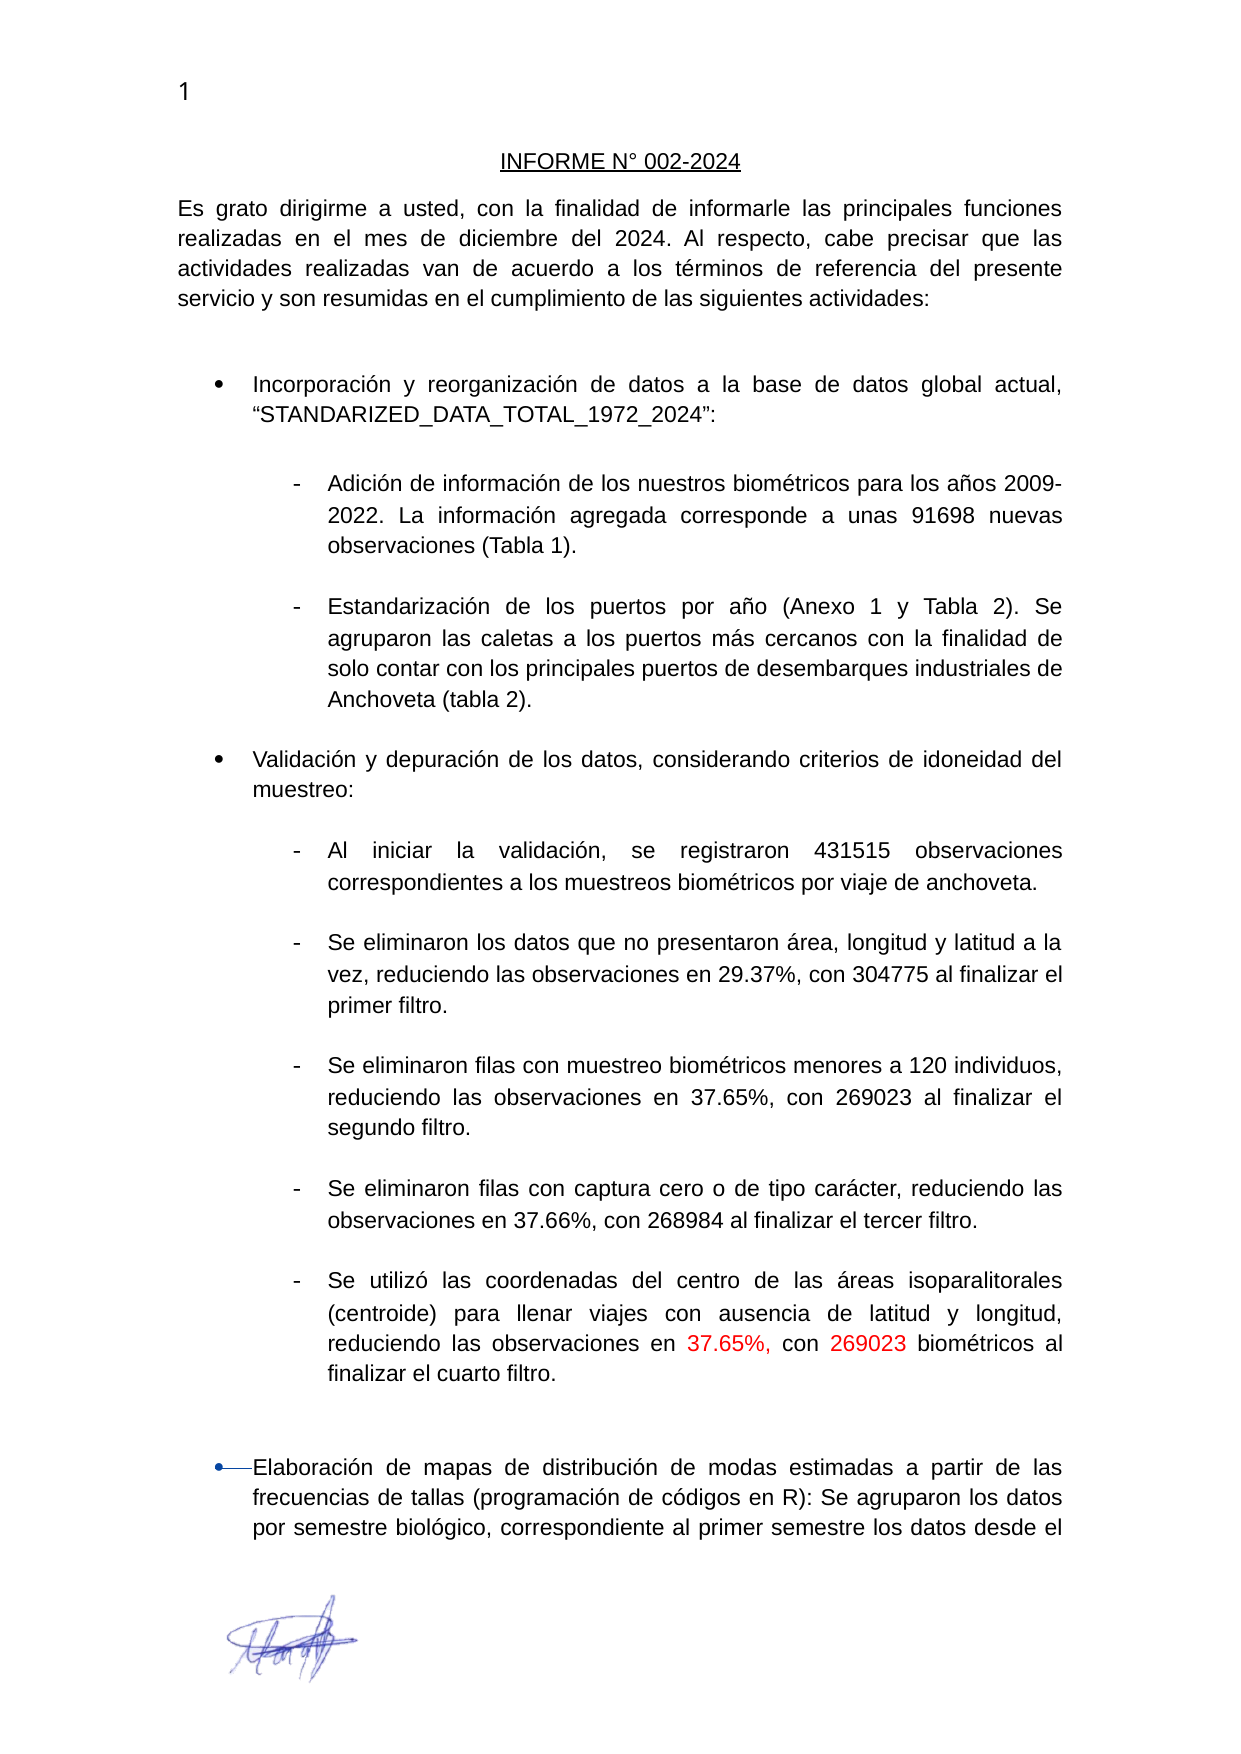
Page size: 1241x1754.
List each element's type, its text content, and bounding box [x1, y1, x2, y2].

list Al iniciar la validación, se registraron 431515 observaciones correspondientes a los muestreos biométricos por viaje de anchoveta. [290, 837, 1063, 895]
text Es grato dirigirme a usted, con la finalidad de informarle las principales funciones realizadas en el mes de diciembre del 2024. Al respecto, cabe precisar que las actividades realizadas van de acuerdo a los términos de referencia del presente servicio y son resumidas en el cumplimiento de las siguientes actividades: [177, 194, 1063, 311]
list Validación y depuración de los datos, considerando criterios de idoneidad del muestreo: [215, 746, 1063, 802]
list Se eliminaron filas con muestreo biométricos menores a 120 individuos, reduciendo las observaciones en 37.65%, con 269023 al finalizar el segundo filtro. [290, 1052, 1063, 1141]
list Estandarización de los puertos por año (Anexo 1 y Tabla 2). Se agruparon las caletas a los puertos más cercanos con la finalidad de solo contar con los principales puertos de desembarques industriales de Anchoveta (tabla 2). [290, 593, 1063, 712]
list Se utilizó las coordenadas del centro de las áreas isoparalitorales (centroide) para llenar viajes con ausencia de latitud y longitud, reduciendo las observaciones en 37.65%, con 269023 biométricos al finalizar el cuarto filtro. [290, 1267, 1063, 1386]
list Se eliminaron filas con captura cero o de tipo carácter, reduciendo las observaciones en 37.66%, con 268984 al finalizar el tercer filtro. [290, 1175, 1063, 1233]
list Se eliminaron los datos que no presentaron área, longitud y latitud a la vez, reduciendo las observaciones en 29.37%, con 304775 al finalizar el primer filtro. [290, 929, 1063, 1018]
list Incorporación y reorganización de datos a la base de datos global actual, “STANDARIZED_DATA_TOTAL_1972_2024”: [215, 371, 1063, 427]
picture [175, 1584, 396, 1700]
list Adición de información de los nuestros biométricos para los años 2009-2022. La información agregada corresponde a unas 91698 nuevas observaciones (Tabla 1). [290, 470, 1063, 559]
text INFORME N° 002-2024 [177, 148, 1063, 174]
